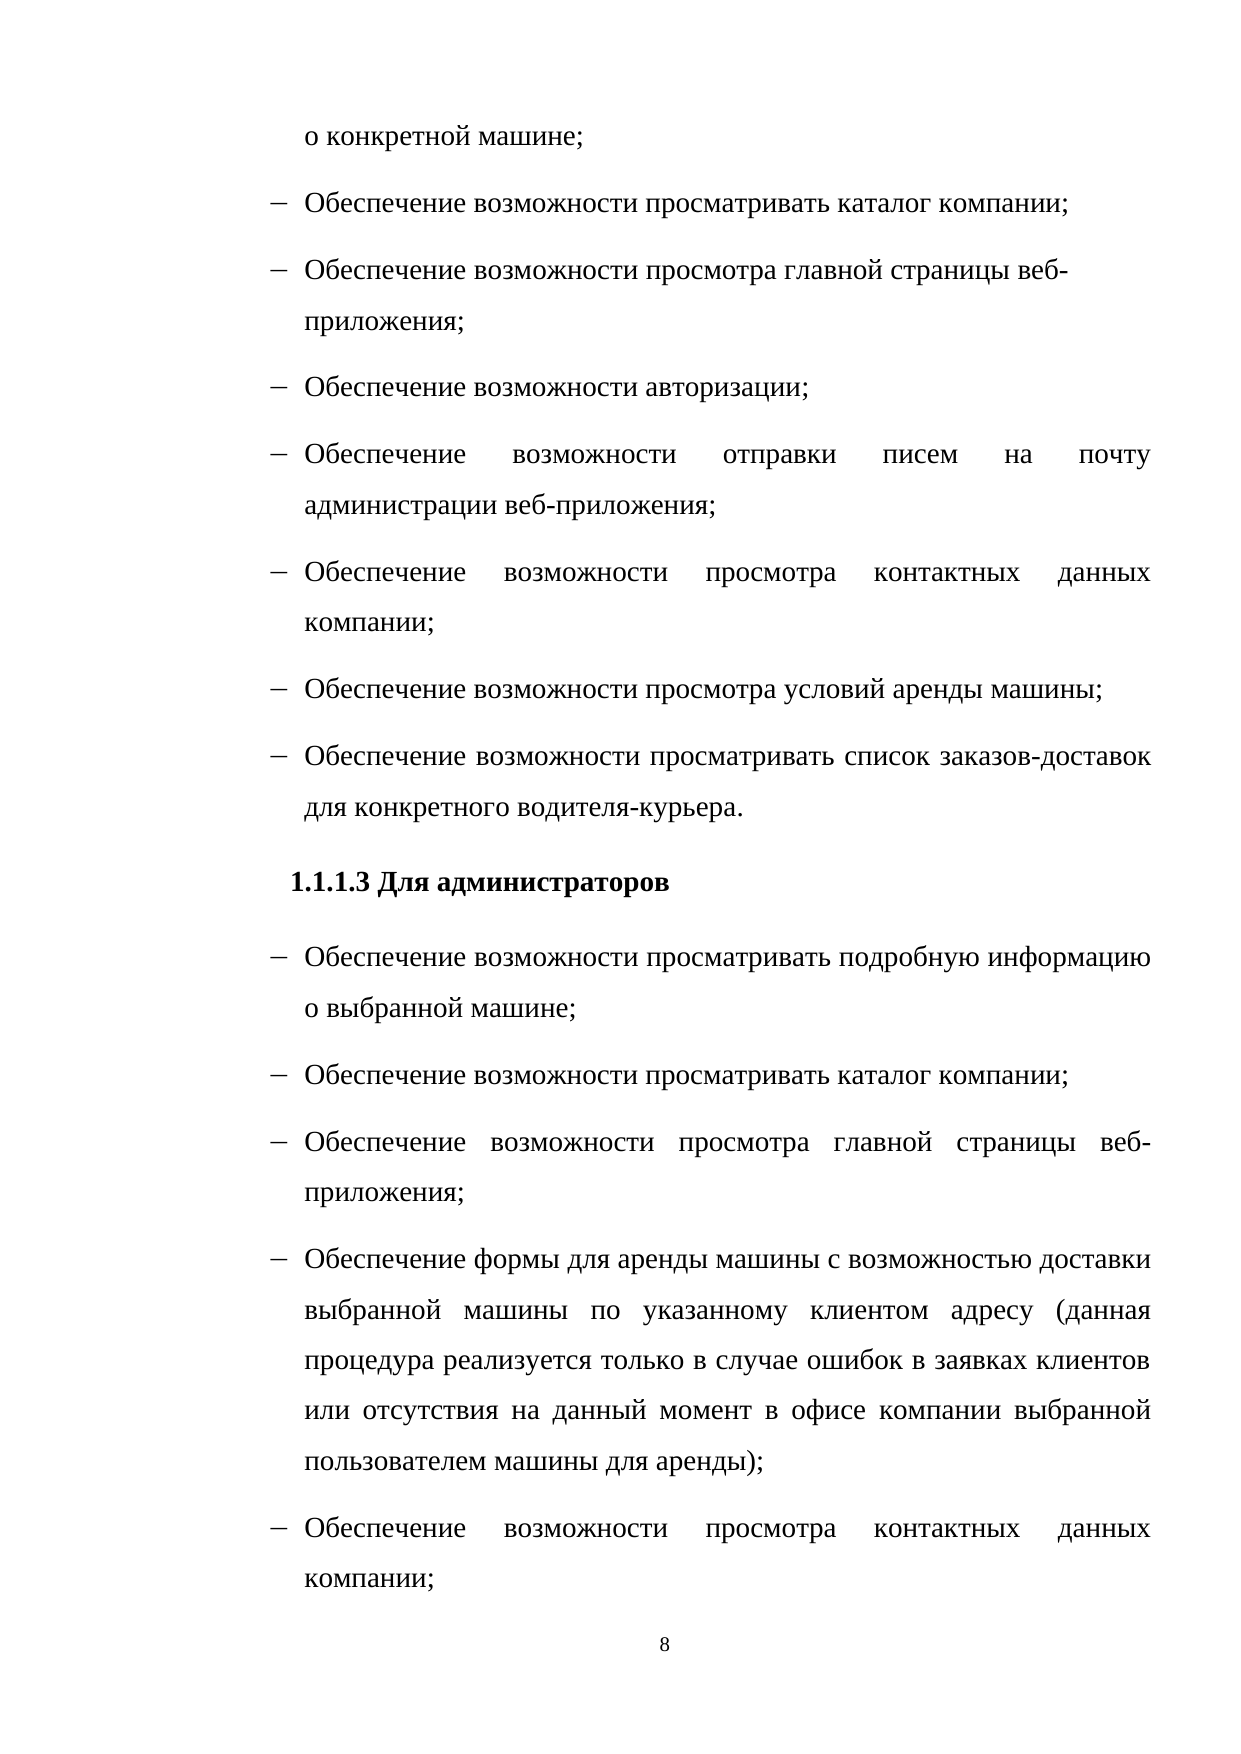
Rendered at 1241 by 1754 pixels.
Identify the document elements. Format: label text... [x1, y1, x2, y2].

text Обеспечение возможности просмотра контактных данных компании; [267, 1510, 1152, 1594]
text Обеспечение возможности просмотра контактных данных компании; [267, 554, 1152, 638]
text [267, 118, 1152, 152]
text Обеспечение возможности просматривать каталог компании; [267, 185, 1152, 219]
text Обеспечение возможности просмотра главной страницы веб-приложения; [267, 1124, 1152, 1208]
text Обеспечение возможности просмотра главной страницы веб-приложения; [267, 252, 1152, 336]
list Для администраторов [260, 864, 1152, 898]
text Обеспечение возможности отправки писем на почту администрации веб-приложения; [267, 437, 1152, 521]
text Обеспечение возможности авторизации; [267, 369, 1152, 403]
text Обеспечение возможности просматривать список заказов-доставок для конкретного водителя-курьера. [267, 738, 1152, 822]
text Обеспечение возможности просматривать каталог компании; [267, 1057, 1152, 1091]
text Обеспечение возможности просматривать подробную информацию о выбранной машине; [267, 939, 1152, 1023]
text Обеспечение возможности просмотра условий аренды машины; [267, 671, 1152, 705]
text Обеспечение формы для аренды машины с возможностью доставки выбранной машины по указанному клиентом адресу (данная процедура реализуется только в случае ошибок в заявках клиентов или отсутствия на данный момент в офисе компании выбранной пользователем машины для аренды); [267, 1241, 1152, 1476]
